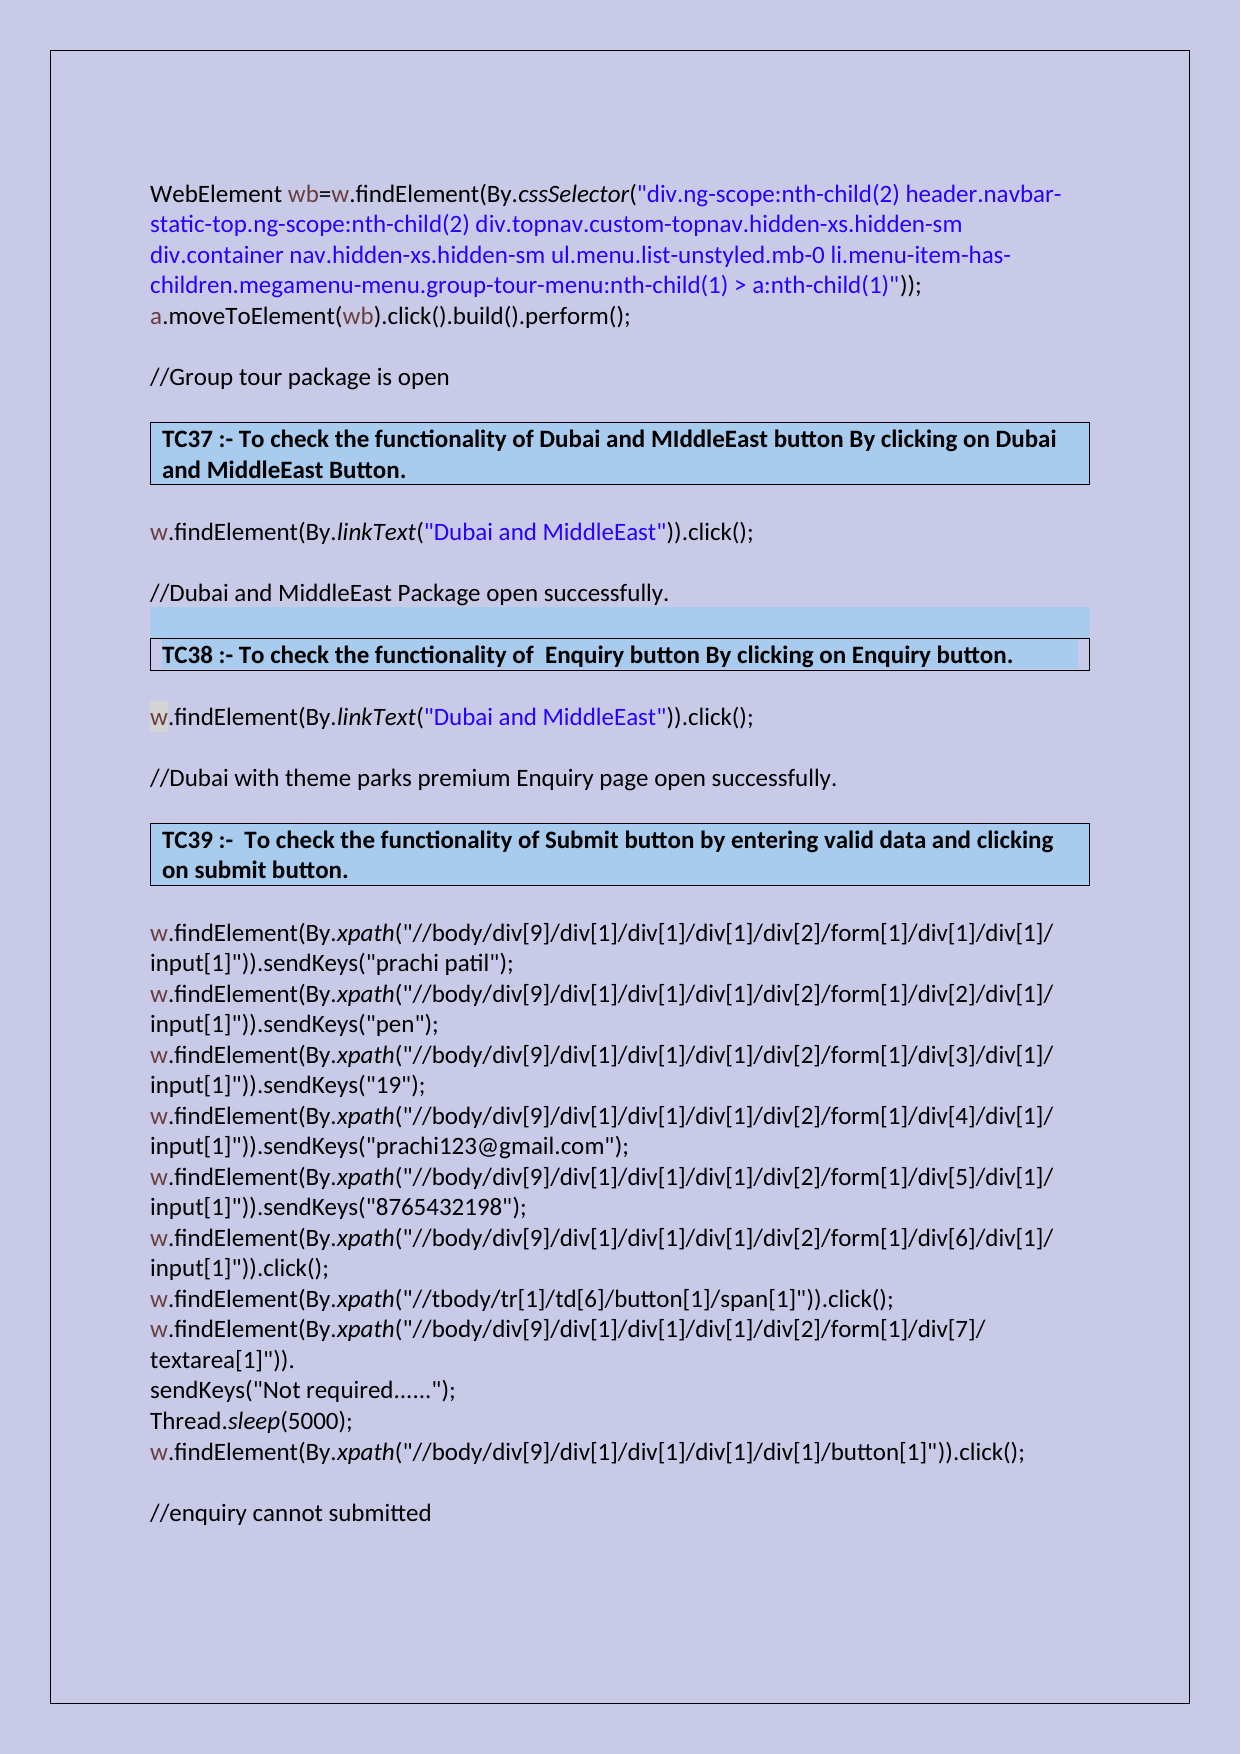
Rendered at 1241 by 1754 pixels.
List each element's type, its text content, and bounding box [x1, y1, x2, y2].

text w.findElement(By.xpath("//body/div[9]/div[1]/div[1]/div[1]/div[2]/form[1]/div[2]/div[1]/input[1]")).sendKeys("pen"); [150, 978, 1090, 1039]
text WebElement wb=w.findElement(By.cssSelector("div.ng-scope:nth-child(2) header.navbar-static-top.ng-scope:nth-child(2) div.topnav.custom-topnav.hidden-xs.hidden-sm div.container nav.hidden-xs.hidden-sm ul.menu.list-unstyled.mb-0 li.menu-item-has-children.megamenu-menu.group-tour-menu:nth-child(1) > a:nth-child(1)")); [150, 178, 1090, 300]
text w.findElement(By.xpath("//body/div[9]/div[1]/div[1]/div[1]/div[1]/button[1]")).click(); [150, 1436, 1090, 1466]
table_header TC39 :- To check the functionality of Submit button by entering valid data and clicking on submit button. [151, 824, 1089, 885]
text w.findElement(By.xpath("//tbody/tr[1]/td[6]/button[1]/span[1]")).click(); [150, 1283, 1090, 1313]
text //Dubai with theme parks premium Enquiry page open successfully. [150, 762, 1090, 793]
text w.findElement(By.xpath("//body/div[9]/div[1]/div[1]/div[1]/div[2]/form[1]/div[7]/textarea[1]")). [150, 1313, 1090, 1374]
text //enquiry cannot submitted [150, 1497, 1090, 1527]
text //Dubai and MiddleEast Package open successfully. [150, 577, 1090, 607]
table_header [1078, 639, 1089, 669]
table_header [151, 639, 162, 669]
text w.findElement(By.linkText("Dubai and MiddleEast")).click(); [168, 701, 1090, 732]
text w.findElement(By.xpath("//body/div[9]/div[1]/div[1]/div[1]/div[2]/form[1]/div[3]/div[1]/input[1]")).sendKeys("19"); [150, 1039, 1090, 1100]
text //Group tour package is open [150, 361, 1090, 392]
text sendKeys("Not required......"); [150, 1374, 1090, 1405]
text a.moveToElement(wb).click().build().perform(); [150, 300, 1090, 331]
text w.findElement(By.xpath("//body/div[9]/div[1]/div[1]/div[1]/div[2]/form[1]/div[5]/div[1]/input[1]")).sendKeys("8765432198"); [150, 1161, 1090, 1222]
text w.findElement(By.xpath("//body/div[9]/div[1]/div[1]/div[1]/div[2]/form[1]/div[4]/div[1]/input[1]")).sendKeys("prachi123@gmail.com"); [150, 1100, 1090, 1161]
table_header TC37 :- To check the functionality of Dubai and MIddleEast button By clicking on Dubai and MiddleEast Button. [151, 423, 1089, 484]
text w.findElement(By.linkText("Dubai and MiddleEast")).click(); [150, 516, 1090, 546]
text Thread.sleep(5000); [150, 1405, 1090, 1436]
text w.findElement(By.xpath("//body/div[9]/div[1]/div[1]/div[1]/div[2]/form[1]/div[1]/div[1]/input[1]")).sendKeys("prachi patil"); [150, 917, 1090, 978]
text w.findElement(By.xpath("//body/div[9]/div[1]/div[1]/div[1]/div[2]/form[1]/div[6]/div[1]/input[1]")).click(); [150, 1222, 1090, 1283]
